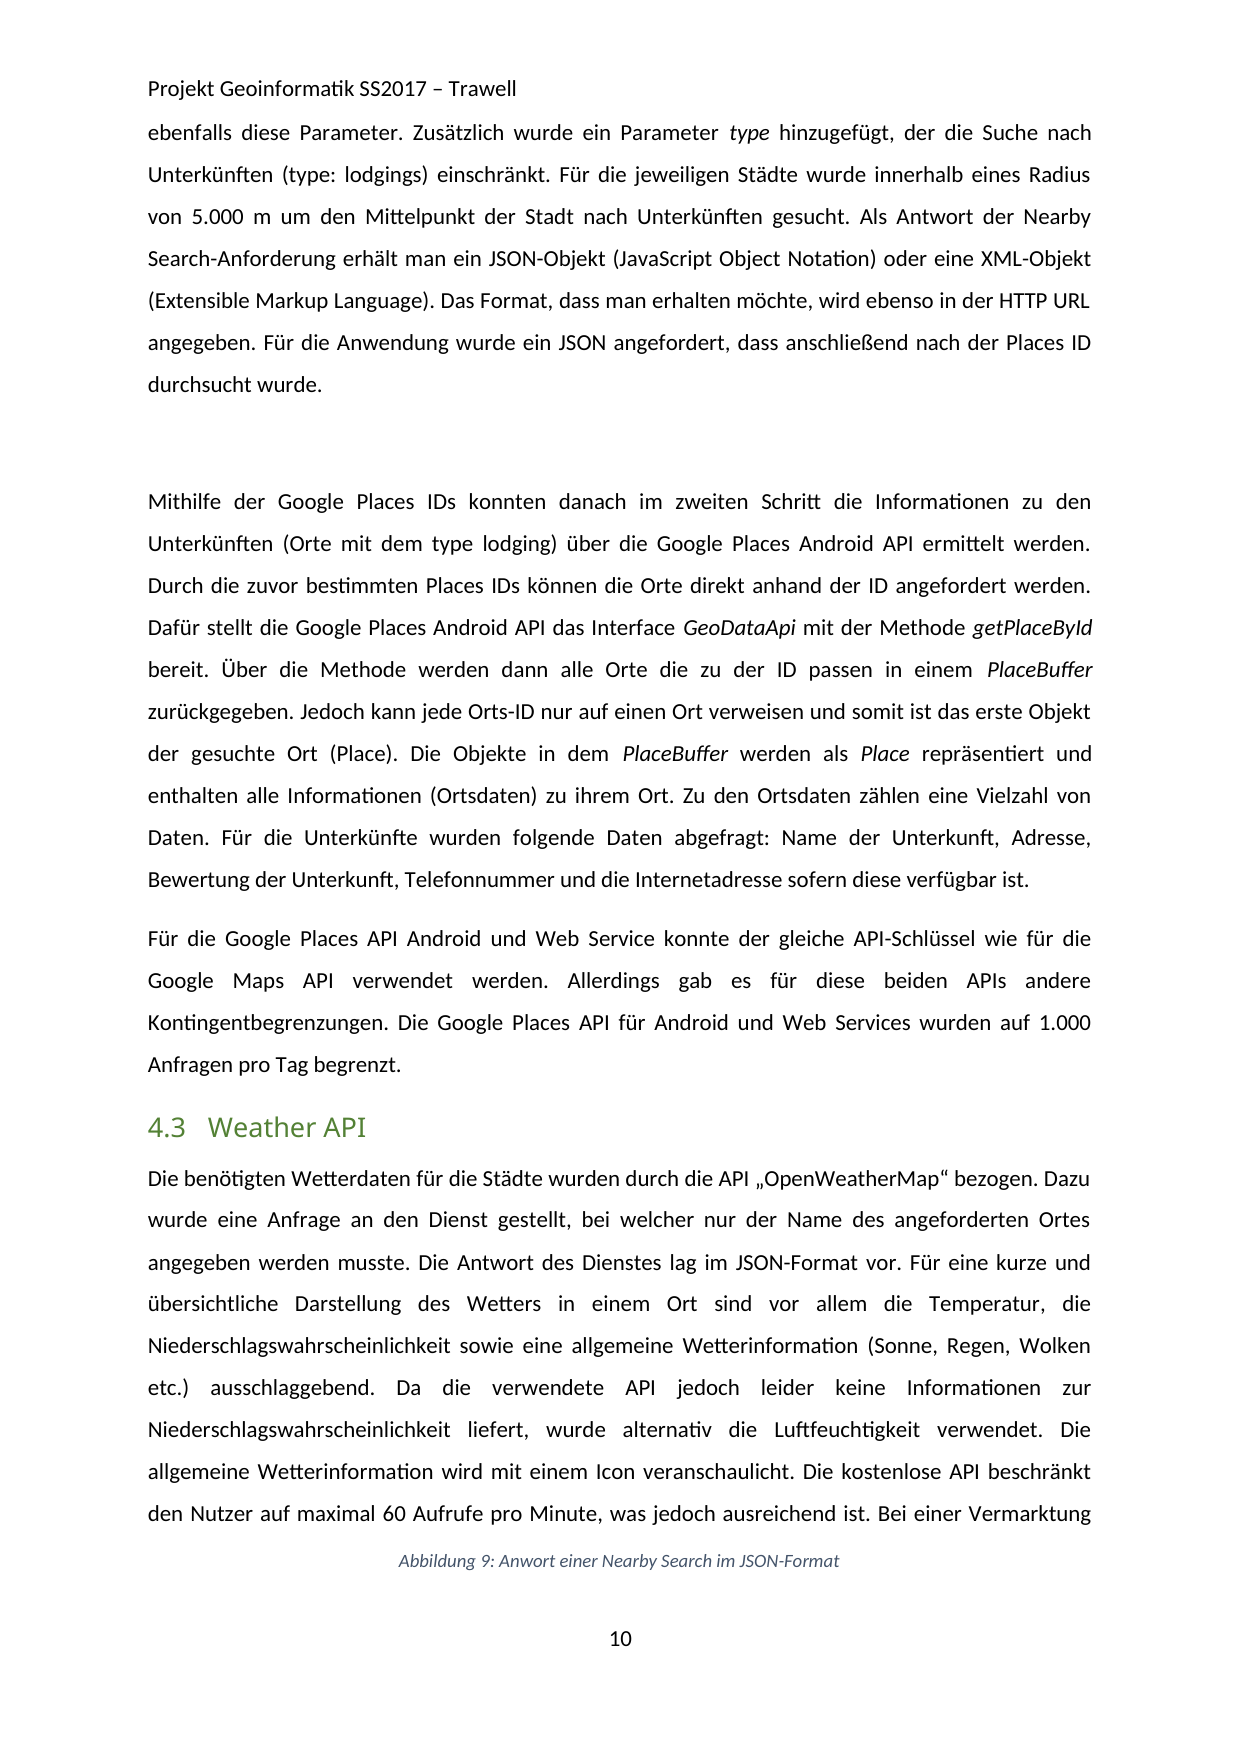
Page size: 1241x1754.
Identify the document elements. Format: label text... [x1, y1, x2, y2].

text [148, 1164, 1093, 1527]
subtitle Weather API [148, 1108, 1093, 1145]
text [148, 118, 1093, 398]
text Für die Google Places API Android und Web Service konnte der gleiche API-Schlüssel wie für die Google Maps API verwendet werden. Allerdings gab es für diese beiden APIs andere Kontingentbegrenzungen. Die Google Places API für Android und Web Services wurden auf 1.000 Anfragen pro Tag begrenzt. [148, 924, 1093, 1078]
text Mithilfe der Google Places IDs konnten danach im zweiten Schritt die Informationen zu den Unterkünften (Orte mit dem type lodging) über die Google Places Android API ermittelt werden. Durch die zuvor bestimmten Places IDs können die Orte direkt anhand der ID angefordert werden. Dafür stellt die Google Places Android API das Interface GeoDataApi mit der Methode getPlaceById bereit. Über die Methode werden dann alle Orte die zu der ID passen in einem PlaceBuffer zurückgegeben. Jedoch kann jede Orts-ID nur auf einen Ort verweisen und somit ist das erste Objekt der gesuchte Ort (Place). Die Objekte in dem PlaceBuffer werden als Place repräsentiert und enthalten alle Informationen (Ortsdaten) zu ihrem Ort. Zu den Ortsdaten zählen eine Vielzahl von Daten. Für die Unterkünfte wurden folgende Daten abgefragt: Name der Unterkunft, Adresse, Bewertung der Unterkunft, Telefonnummer und die Internetadresse sofern diese verfügbar ist. [148, 487, 1093, 893]
